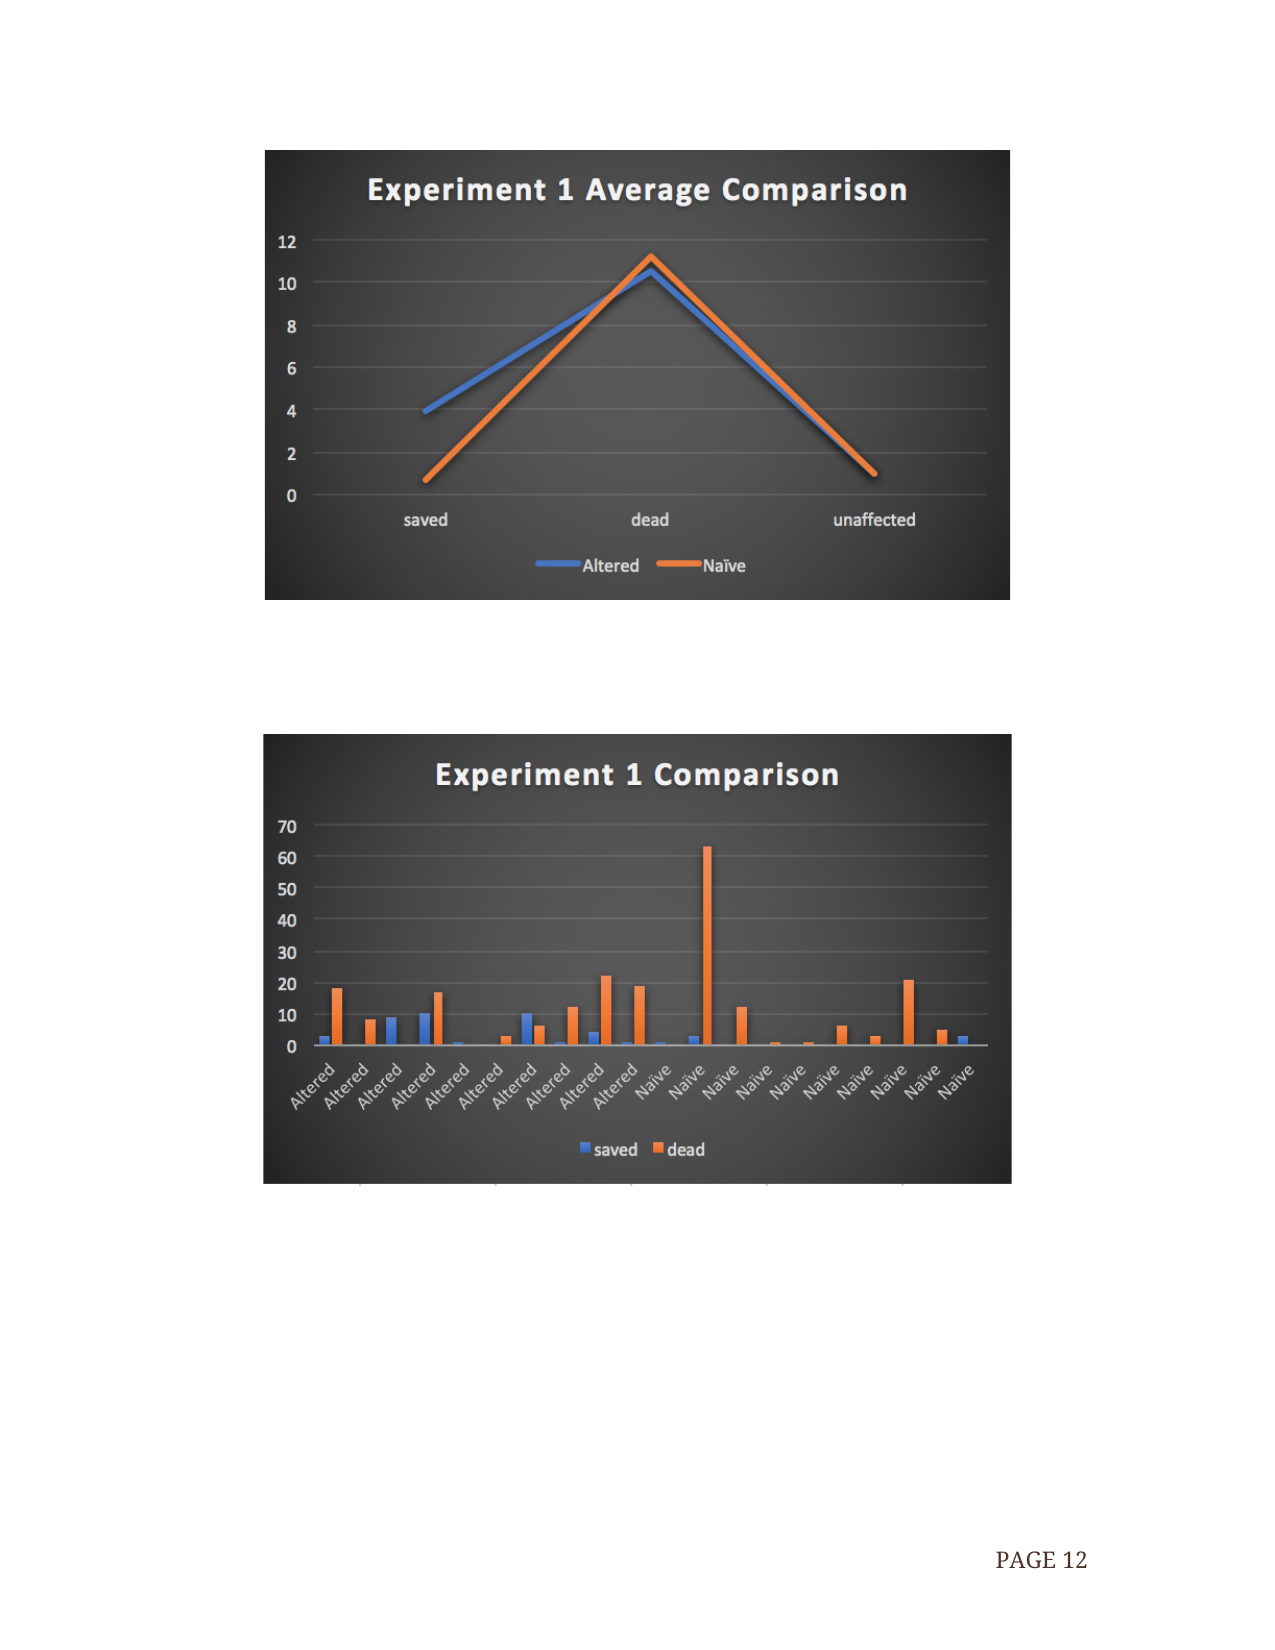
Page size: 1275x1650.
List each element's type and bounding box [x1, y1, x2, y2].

picture [263, 734, 1012, 1186]
picture [264, 150, 1011, 600]
